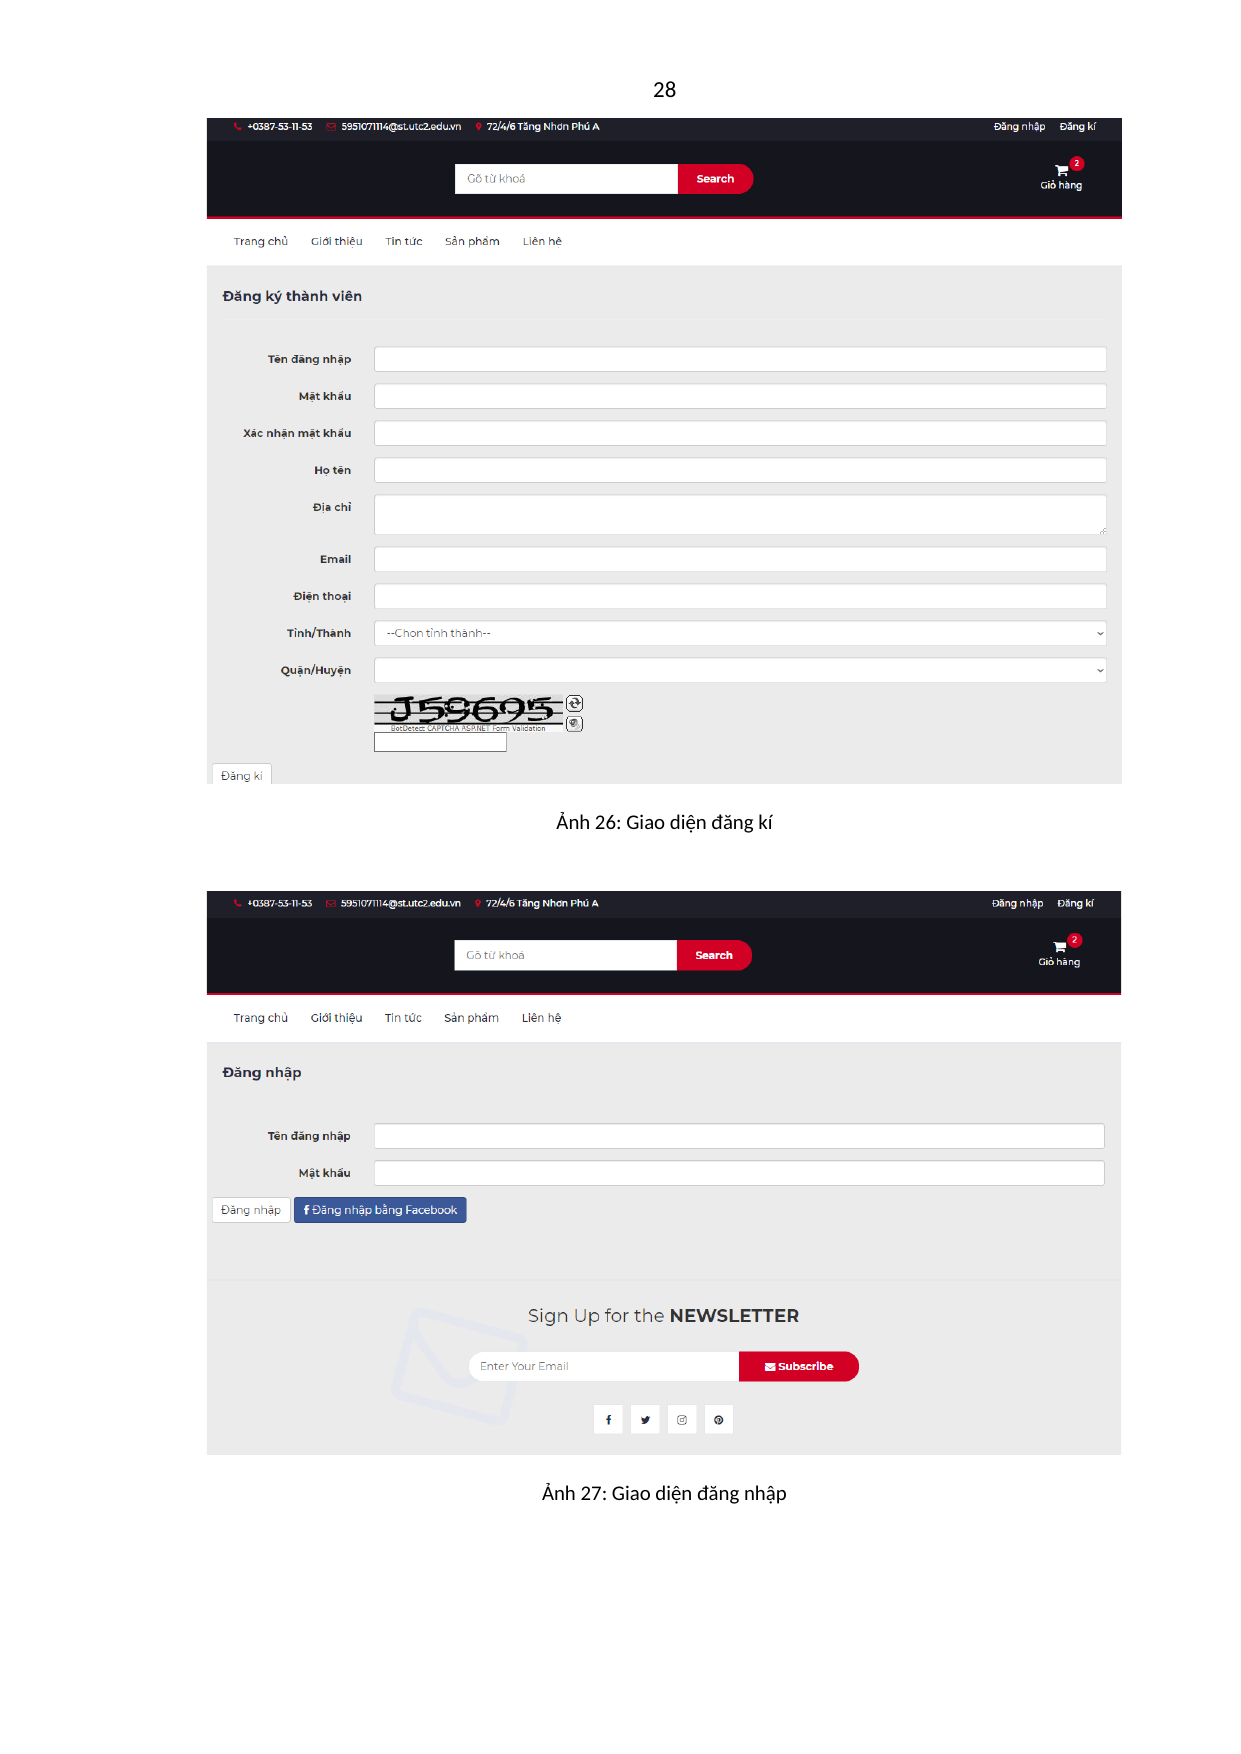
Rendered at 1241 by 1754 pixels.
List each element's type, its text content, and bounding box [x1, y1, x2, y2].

text Ảnh 27: Giao diện đăng nhập [207, 1480, 1122, 1505]
picture [206, 118, 1122, 784]
picture [206, 891, 1122, 1455]
text Ảnh 26: Giao diện đăng kí [207, 809, 1122, 834]
